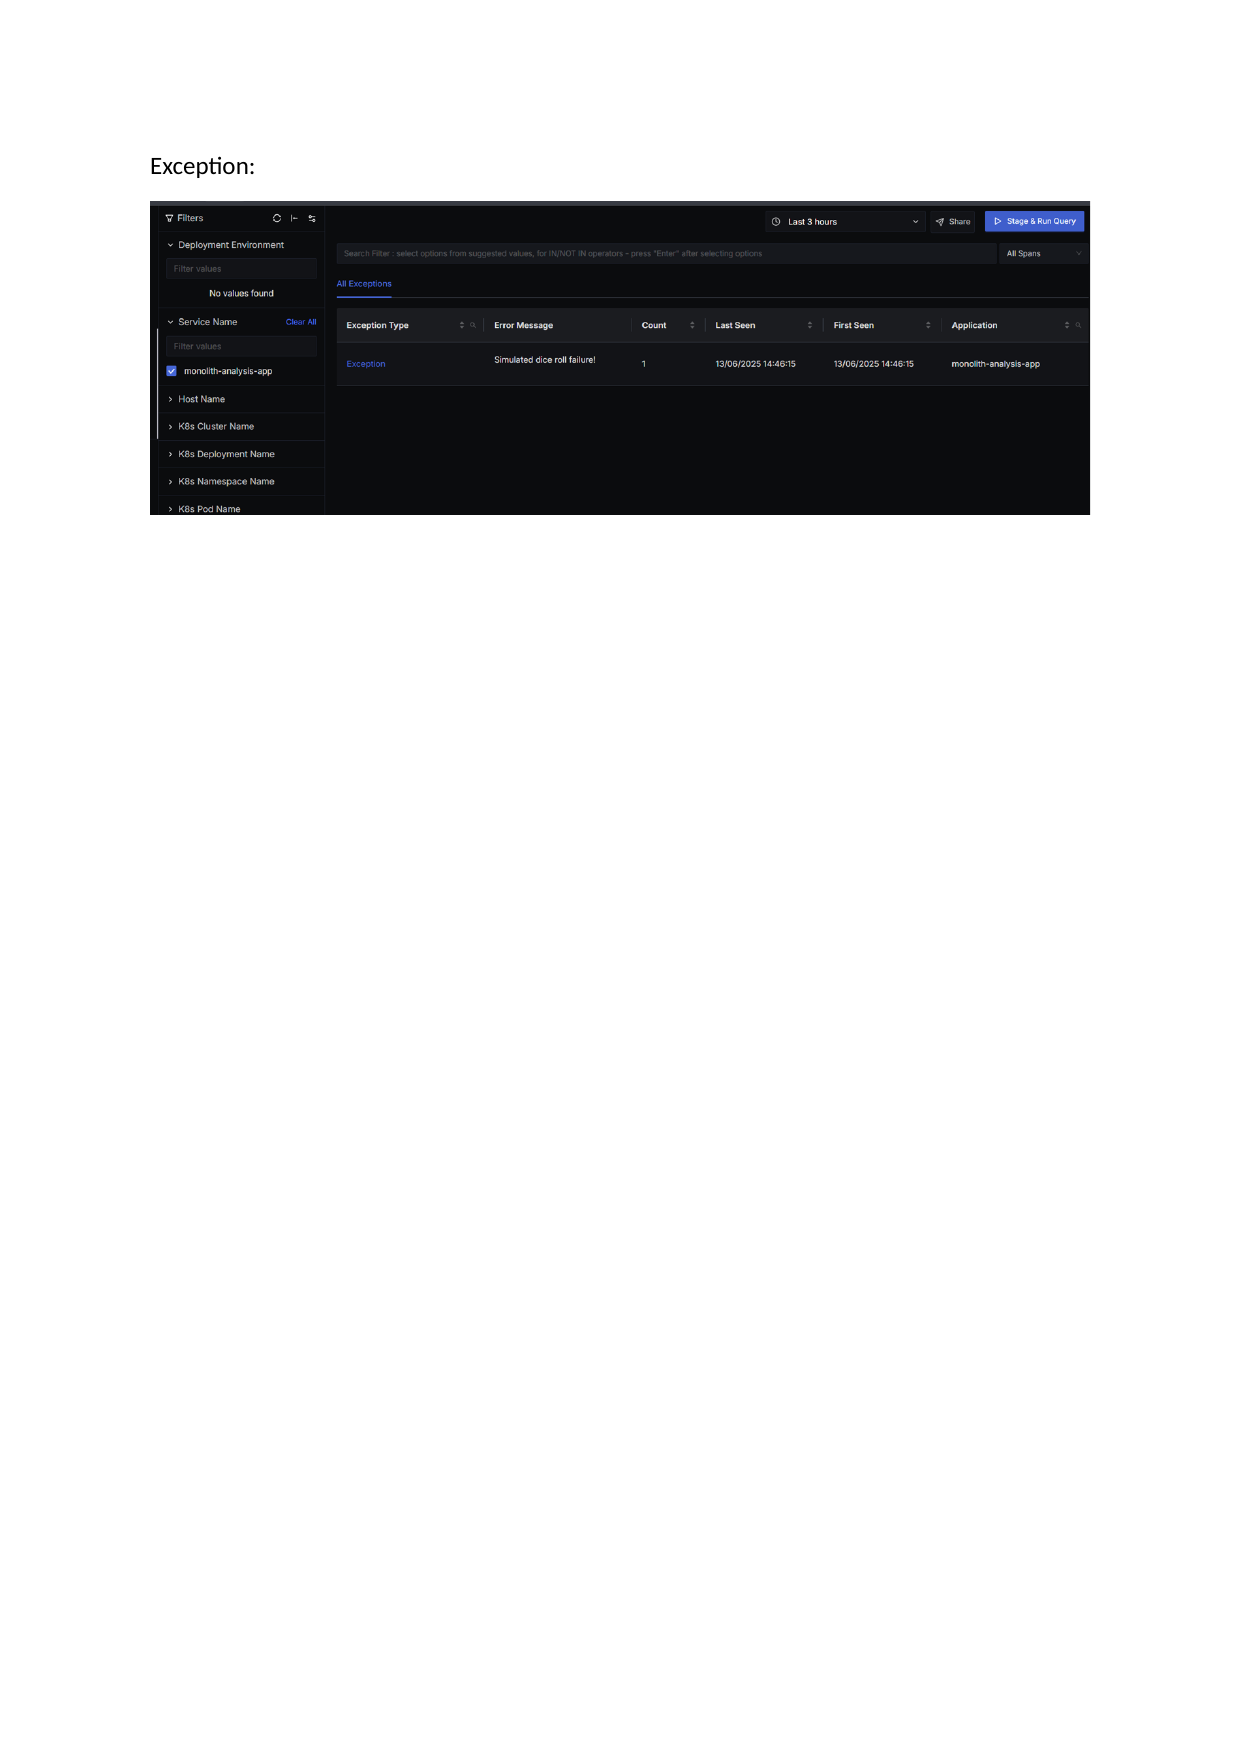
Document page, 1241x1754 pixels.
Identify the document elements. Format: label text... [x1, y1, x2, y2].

text Exception: [150, 150, 1090, 181]
picture [150, 201, 1091, 515]
